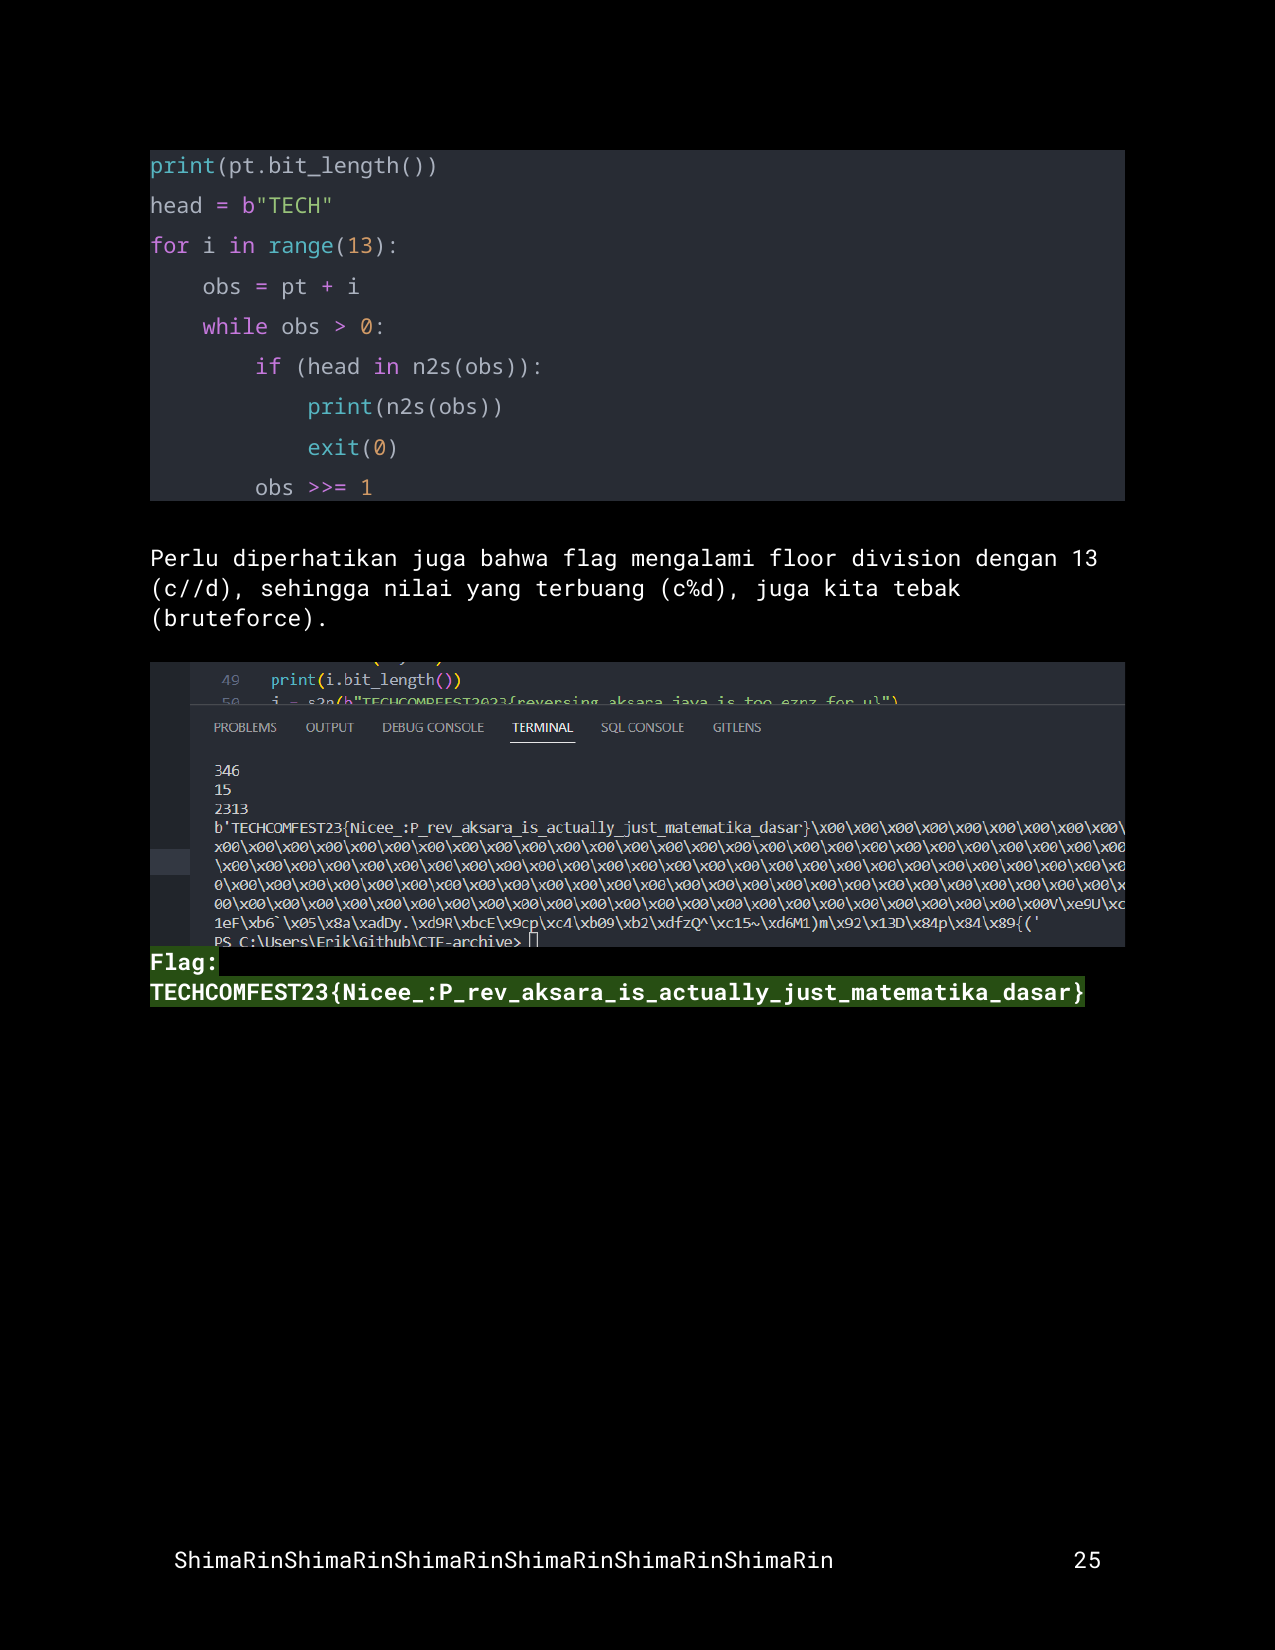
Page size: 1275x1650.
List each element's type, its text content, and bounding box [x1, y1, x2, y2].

text head = b"TECH" [150, 190, 1125, 220]
subtitle Flag: TECHCOMFEST23{Nicee_:P_rev_aksara_is_actually_just_matematika_dasar} [219, 947, 1125, 1007]
text print(pt.bit_length()) [150, 150, 1125, 180]
picture [150, 662, 1125, 947]
text print(n2s(obs)) [150, 391, 1125, 421]
text obs = pt + i [150, 271, 1125, 300]
text obs >>= 1 [150, 472, 1125, 501]
text while obs > 0: [150, 311, 1125, 341]
text exit(0) [150, 431, 1125, 461]
text for i in range(13): [150, 230, 1125, 260]
text Perlu diperhatikan juga bahwa flag mengalami floor division dengan 13 (c//d), sehingga nilai yang terbuang (c%d), juga kita tebak (bruteforce). [150, 542, 1125, 633]
text if (head in n2s(obs)): [150, 351, 1125, 381]
